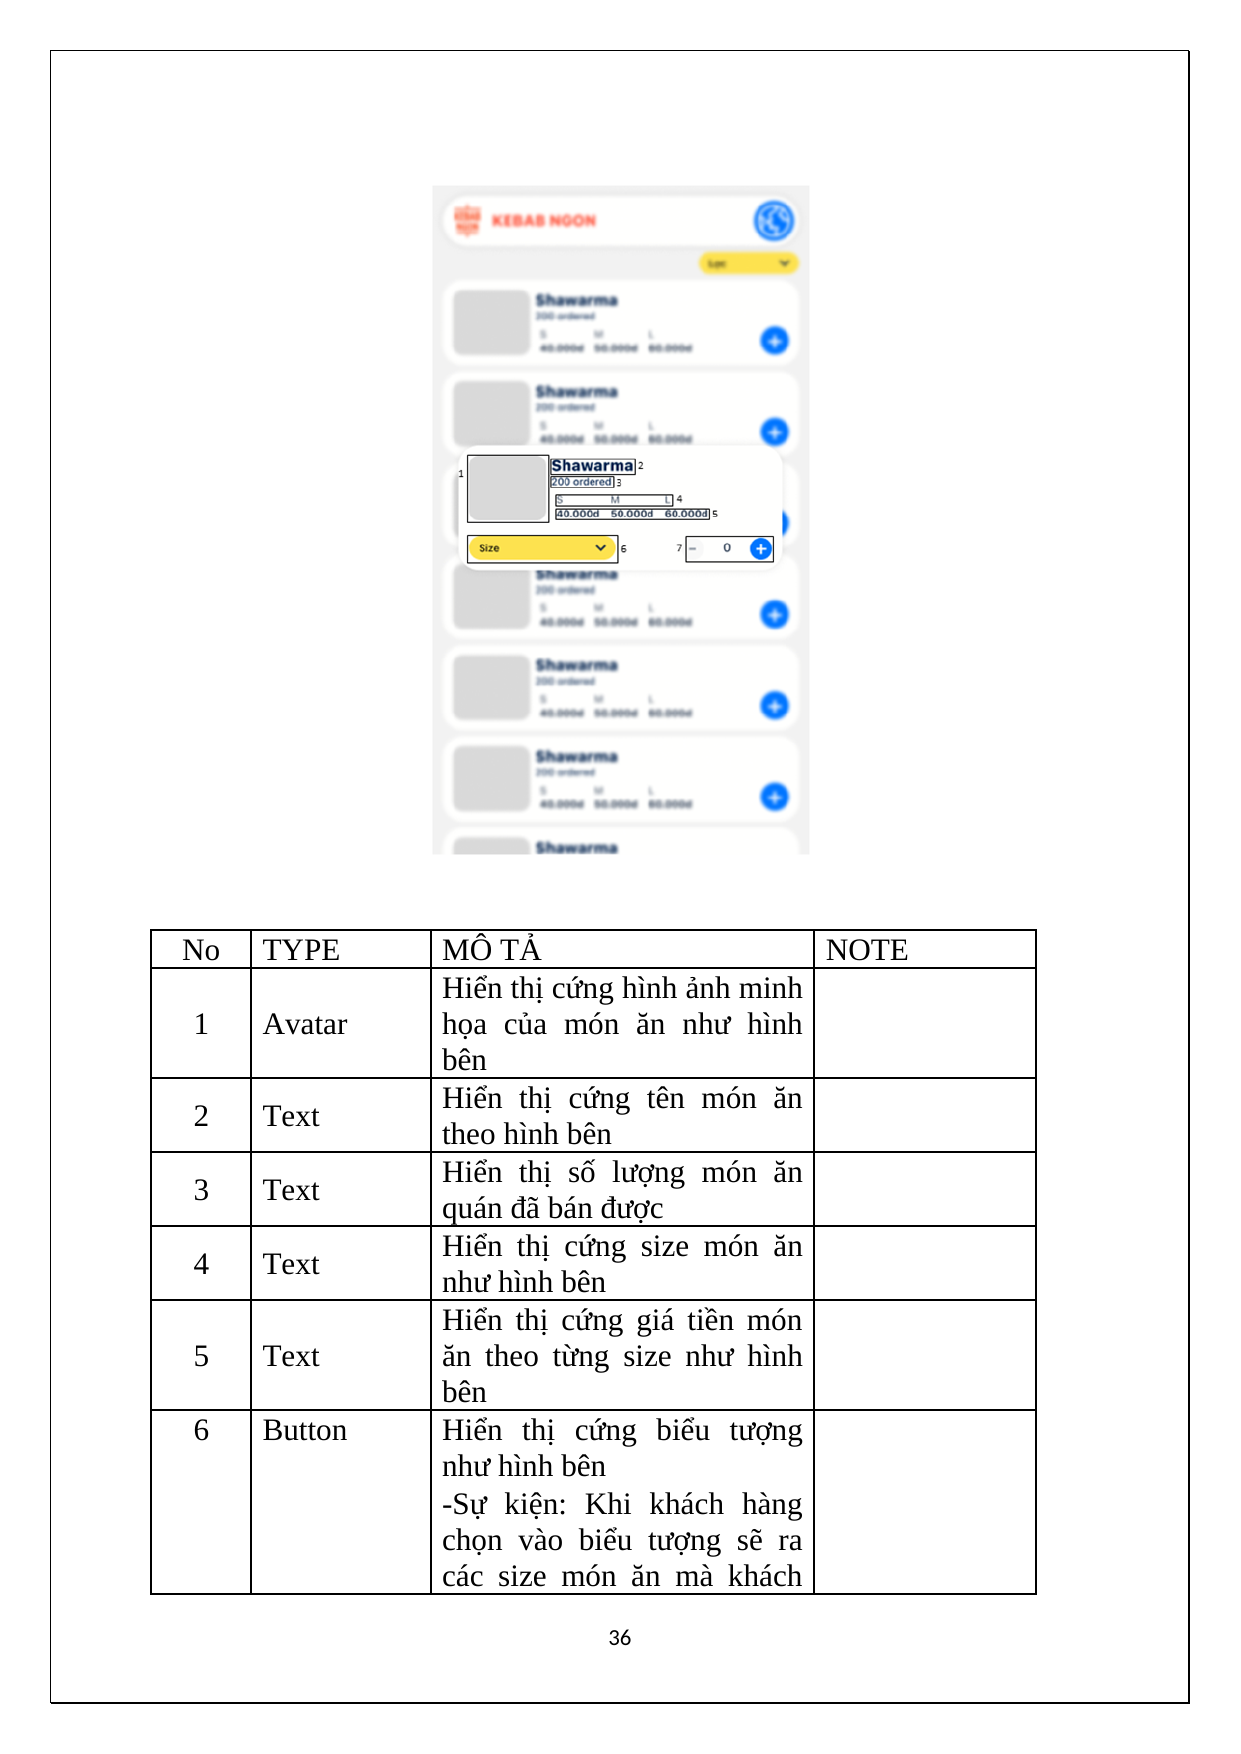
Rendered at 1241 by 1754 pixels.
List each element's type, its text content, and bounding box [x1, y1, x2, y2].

table_cell Text [252, 1301, 430, 1409]
table_cell 4 [152, 1227, 250, 1299]
table_cell [815, 1411, 1035, 1593]
table_cell Text [252, 1079, 430, 1151]
table_header NOTE [815, 931, 1035, 967]
table_cell Hiển thị cứng tên món ăn theo hình bên [432, 1079, 813, 1151]
table_cell Text [252, 1227, 430, 1299]
table_cell [815, 1079, 1035, 1151]
picture [150, 150, 1090, 855]
table_header No [152, 931, 250, 967]
table_cell Hiển thị số lượng món ăn quán đã bán được [432, 1153, 813, 1225]
table_header MÔ TẢ [432, 931, 813, 967]
table_cell 6 [152, 1411, 250, 1593]
table_cell [815, 969, 1035, 1077]
table_cell 5 [152, 1301, 250, 1409]
table_cell 3 [152, 1153, 250, 1225]
table_cell 1 [152, 969, 250, 1077]
table_cell [815, 1301, 1035, 1409]
table_header TYPE [252, 931, 430, 967]
table_cell [815, 1153, 1035, 1225]
table_cell 2 [152, 1079, 250, 1151]
table_cell Hiển thị cứng size món ăn như hình bên [432, 1227, 813, 1299]
table_cell [815, 1227, 1035, 1299]
table_cell Button [252, 1411, 430, 1593]
table_cell Hiển thị cứng giá tiền món ăn theo từng size như hình bên [432, 1301, 813, 1409]
table_cell Avatar [252, 969, 430, 1077]
table_cell Text [252, 1153, 430, 1225]
table_cell Hiển thị cứng biểu tượng như hình bên [432, 1411, 813, 1483]
table_cell Hiển thị cứng hình ảnh minh họa của món ăn như hình bên [432, 969, 813, 1077]
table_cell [432, 1483, 813, 1593]
